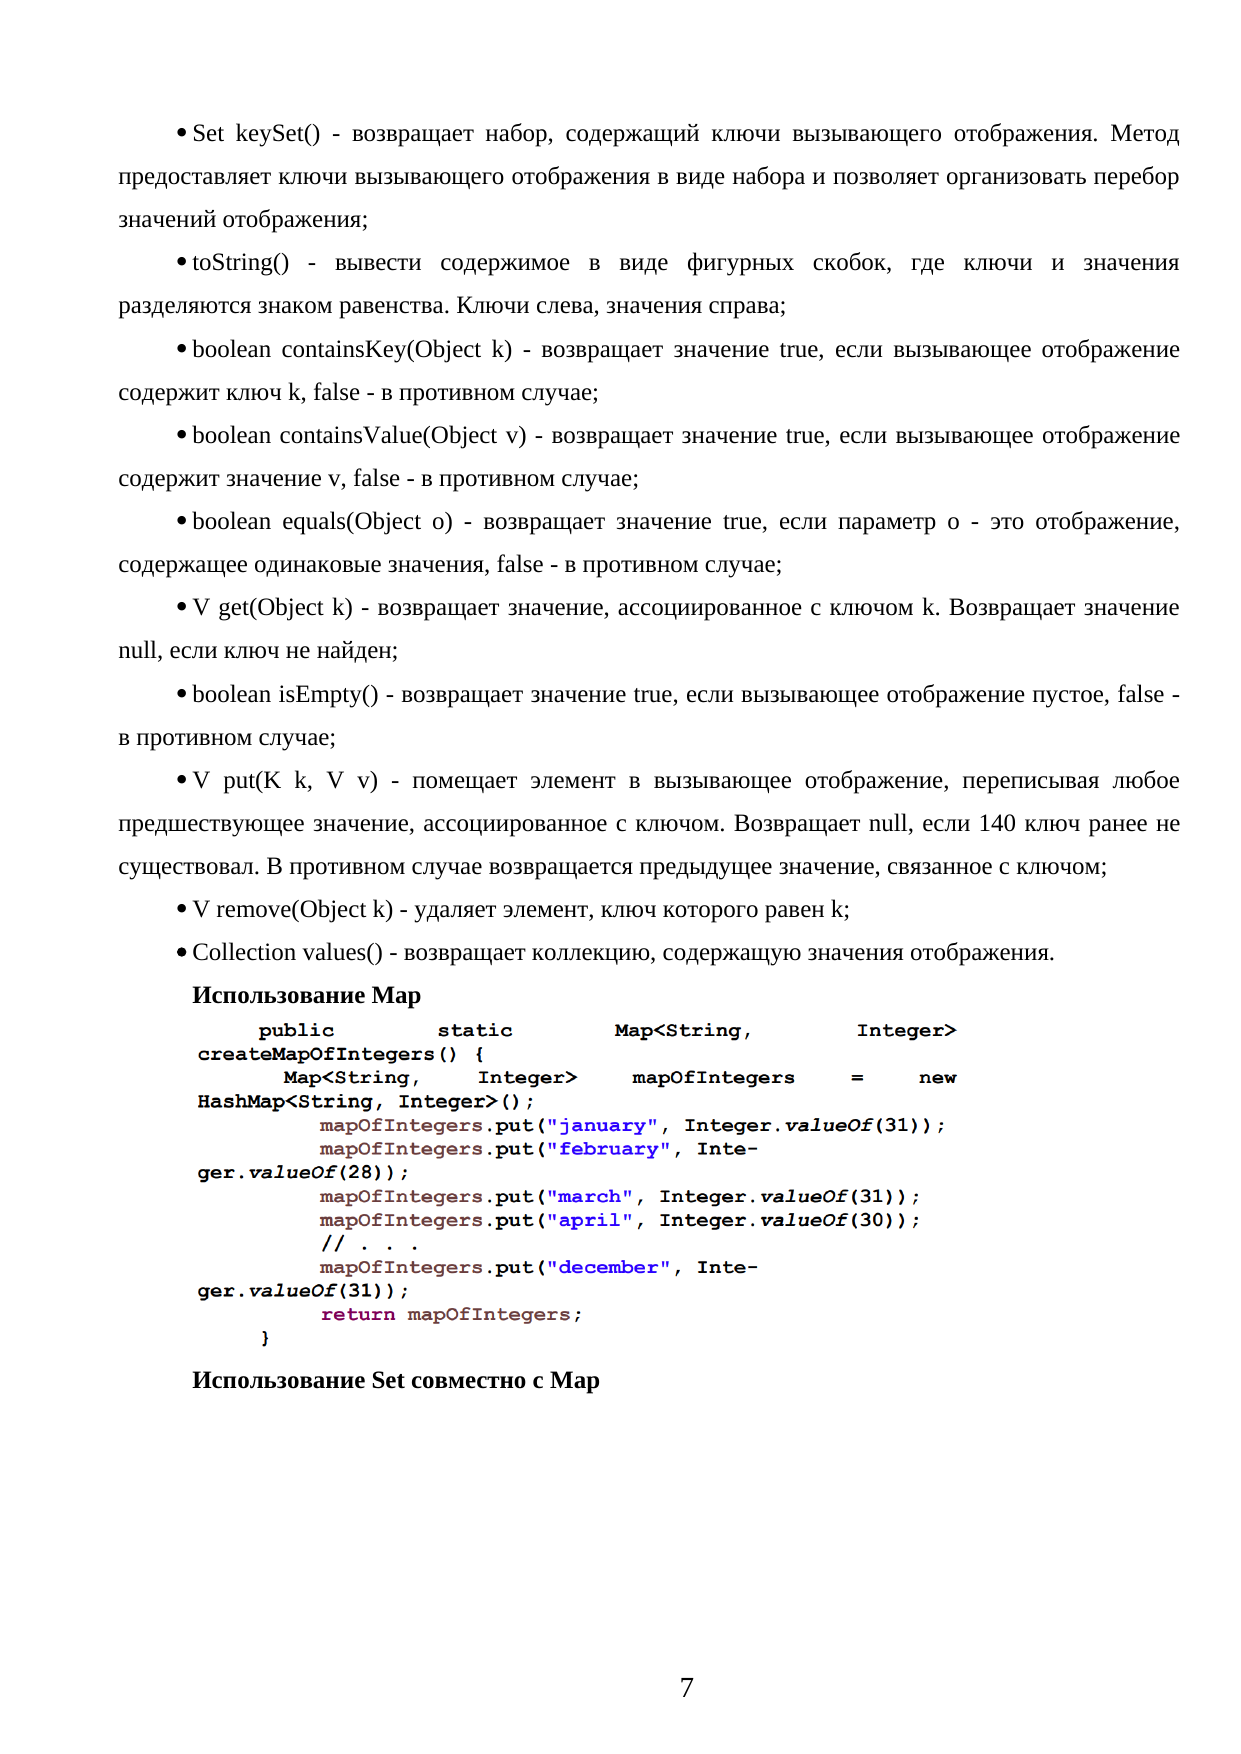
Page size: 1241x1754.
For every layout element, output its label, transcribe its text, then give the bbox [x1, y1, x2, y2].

text V put(K k, V v) - помещает элемент в вызывающее отображение, переписывая любое предшествующее значение, ассоциированное с ключом. Возвращает null, если 140 ключ ранее не существовал. В противном случае возвращается предыдущее значение, связанное с ключом; [118, 765, 1181, 880]
picture [192, 1023, 1076, 1351]
text Collection values() - возвращает коллекцию, содержащую значения отображения. [118, 937, 1181, 966]
text Set keySet() - возвращает набор, содержащий ключи вызывающего отображения. Метод предоставляет ключи вызывающего отображения в виде набора и позволяет организовать перебор значений отображения; [118, 118, 1181, 233]
text toString() - вывести содержимое в виде фигурных скобок, где ключи и значения разделяются знаком равенства. Ключи слева, значения справа; [118, 247, 1181, 319]
text V remove(Object k) - удаляет элемент, ключ которого равен k; [118, 894, 1181, 923]
text boolean containsValue(Object v) - возвращает значение true, если вызывающее отображение содержит значение v, false - в противном случае; [118, 420, 1181, 492]
text Использование Set совместно с Map [118, 1365, 1181, 1394]
text V get(Object k) - возвращает значение, ассоциированное с ключом k. Возвращает значение null, если ключ не найден; [118, 592, 1181, 664]
text boolean containsKey(Object k) - возвращает значение true, если вызывающее отображение содержит ключ k, false - в противном случае; [118, 334, 1181, 406]
text boolean isEmpty() - возвращает значение true, если вызывающее отображение пустое, false - в противном случае; [118, 679, 1181, 751]
text Использование Map [118, 981, 1181, 1009]
text boolean equals(Object o) - возвращает значение true, если параметр o - это отображение, содержащее одинаковые значения, false - в противном случае; [118, 506, 1181, 578]
